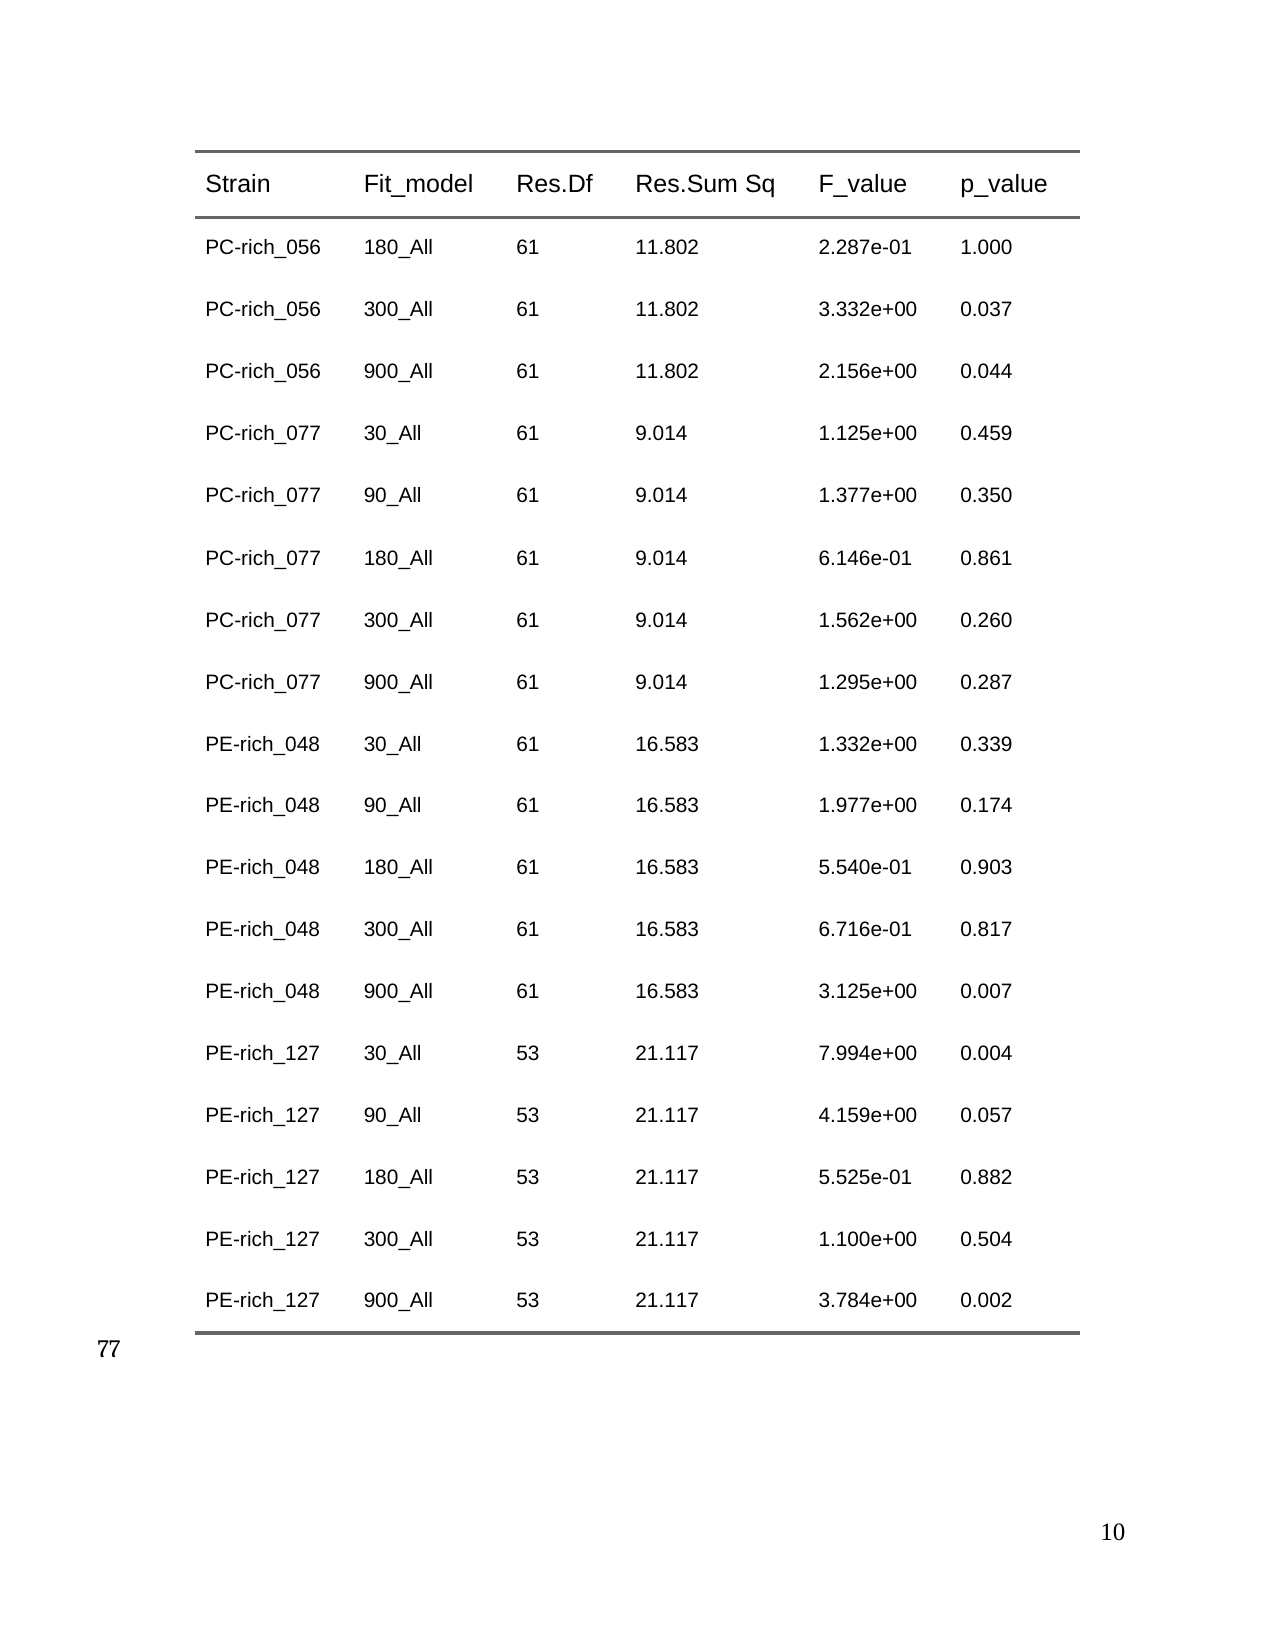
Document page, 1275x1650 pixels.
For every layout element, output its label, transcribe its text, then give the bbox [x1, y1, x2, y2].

table_cell 16.583 [625, 898, 808, 960]
table_cell 0.260 [950, 589, 1080, 651]
table_header F_value [808, 153, 950, 216]
table_cell 0.287 [950, 651, 1080, 713]
table_cell 900_All [353, 960, 506, 1022]
table_cell 0.007 [950, 960, 1080, 1022]
table_cell PC-rich_077 [195, 651, 353, 713]
table_cell PC-rich_077 [195, 464, 353, 526]
table_cell 61 [506, 960, 625, 1022]
table_cell 53 [506, 1146, 625, 1208]
table_cell 61 [506, 775, 625, 836]
table_cell PE-rich_048 [195, 775, 353, 836]
table_cell 0.057 [950, 1084, 1080, 1146]
table_cell 900_All [353, 651, 506, 713]
table_cell 900_All [353, 1270, 506, 1331]
table_cell 61 [506, 898, 625, 960]
table_cell 0.504 [950, 1208, 1080, 1269]
table_cell 1.332e+00 [808, 713, 950, 774]
table_cell PE-rich_127 [195, 1270, 353, 1331]
table_cell 9.014 [625, 464, 808, 526]
table_cell 0.044 [950, 340, 1080, 402]
table_cell 1.377e+00 [808, 464, 950, 526]
table_cell 11.802 [625, 278, 808, 340]
table_cell PE-rich_048 [195, 898, 353, 960]
table_cell 11.802 [625, 219, 808, 278]
table_cell 9.014 [625, 589, 808, 651]
table_cell 300_All [353, 278, 506, 340]
table_cell 2.287e-01 [808, 219, 950, 278]
table_cell PE-rich_127 [195, 1208, 353, 1269]
table_cell 0.002 [950, 1270, 1080, 1331]
table_cell PC-rich_056 [195, 340, 353, 402]
table_cell 4.159e+00 [808, 1084, 950, 1146]
table_cell 21.117 [625, 1084, 808, 1146]
table_cell 180_All [353, 219, 506, 278]
table_cell 30_All [353, 402, 506, 464]
table_cell 0.339 [950, 713, 1080, 774]
table_cell 61 [506, 836, 625, 898]
table_cell 61 [506, 589, 625, 651]
table_header Strain [195, 153, 353, 216]
table_cell 1.977e+00 [808, 775, 950, 836]
table_cell 9.014 [625, 402, 808, 464]
table_cell 1.295e+00 [808, 651, 950, 713]
table_cell 61 [506, 526, 625, 588]
table_cell 300_All [353, 898, 506, 960]
table_cell 1.100e+00 [808, 1208, 950, 1269]
table_cell 0.004 [950, 1022, 1080, 1084]
table_cell 0.174 [950, 775, 1080, 836]
table_cell 1.562e+00 [808, 589, 950, 651]
table_header Res.Df [506, 153, 625, 216]
table_cell 9.014 [625, 526, 808, 588]
table_cell 1.125e+00 [808, 402, 950, 464]
table_cell PE-rich_048 [195, 836, 353, 898]
table_cell 61 [506, 278, 625, 340]
table_cell 61 [506, 651, 625, 713]
table_cell 11.802 [625, 340, 808, 402]
table_cell 2.156e+00 [808, 340, 950, 402]
table_cell 0.861 [950, 526, 1080, 588]
table_cell 30_All [353, 1022, 506, 1084]
table_cell 1.000 [950, 219, 1080, 278]
table_header p_value [950, 153, 1080, 216]
table_cell 3.784e+00 [808, 1270, 950, 1331]
table_cell PE-rich_127 [195, 1022, 353, 1084]
table_cell 21.117 [625, 1208, 808, 1269]
table_cell 61 [506, 219, 625, 278]
table_cell 30_All [353, 713, 506, 774]
table_cell 21.117 [625, 1270, 808, 1331]
table_cell 180_All [353, 1146, 506, 1208]
table_cell 9.014 [625, 651, 808, 713]
table_cell 53 [506, 1208, 625, 1269]
table_header Res.Sum Sq [625, 153, 808, 216]
table_cell 90_All [353, 1084, 506, 1146]
table_cell 21.117 [625, 1146, 808, 1208]
table_cell 21.117 [625, 1022, 808, 1084]
table_cell 0.817 [950, 898, 1080, 960]
table_cell 0.459 [950, 402, 1080, 464]
table_cell 5.540e-01 [808, 836, 950, 898]
table_cell 6.146e-01 [808, 526, 950, 588]
table_cell PC-rich_077 [195, 589, 353, 651]
table_cell 0.882 [950, 1146, 1080, 1208]
table_cell PE-rich_048 [195, 713, 353, 774]
table_cell 53 [506, 1270, 625, 1331]
table_cell PE-rich_127 [195, 1084, 353, 1146]
table_cell PC-rich_077 [195, 402, 353, 464]
table_cell PC-rich_077 [195, 526, 353, 588]
table_cell 61 [506, 713, 625, 774]
table_cell 0.903 [950, 836, 1080, 898]
table_cell 300_All [353, 589, 506, 651]
table_cell 0.350 [950, 464, 1080, 526]
table_cell 3.332e+00 [808, 278, 950, 340]
table_cell 3.125e+00 [808, 960, 950, 1022]
table_header Fit_model [353, 153, 506, 216]
table_cell PC-rich_056 [195, 219, 353, 278]
table_cell 61 [506, 464, 625, 526]
table_cell 900_All [353, 340, 506, 402]
table_cell 16.583 [625, 775, 808, 836]
table_cell 53 [506, 1022, 625, 1084]
table_cell 53 [506, 1084, 625, 1146]
table_cell 90_All [353, 775, 506, 836]
table_cell 16.583 [625, 713, 808, 774]
table_cell 61 [506, 402, 625, 464]
table_cell PE-rich_048 [195, 960, 353, 1022]
table_cell 61 [506, 340, 625, 402]
table_cell 16.583 [625, 960, 808, 1022]
table_cell 90_All [353, 464, 506, 526]
table_cell 300_All [353, 1208, 506, 1269]
table_cell 180_All [353, 836, 506, 898]
table_cell 5.525e-01 [808, 1146, 950, 1208]
table_cell 7.994e+00 [808, 1022, 950, 1084]
table_cell 0.037 [950, 278, 1080, 340]
table_cell 6.716e-01 [808, 898, 950, 960]
table_cell PE-rich_127 [195, 1146, 353, 1208]
table_cell 180_All [353, 526, 506, 588]
table_cell PC-rich_056 [195, 278, 353, 340]
table_cell 16.583 [625, 836, 808, 898]
